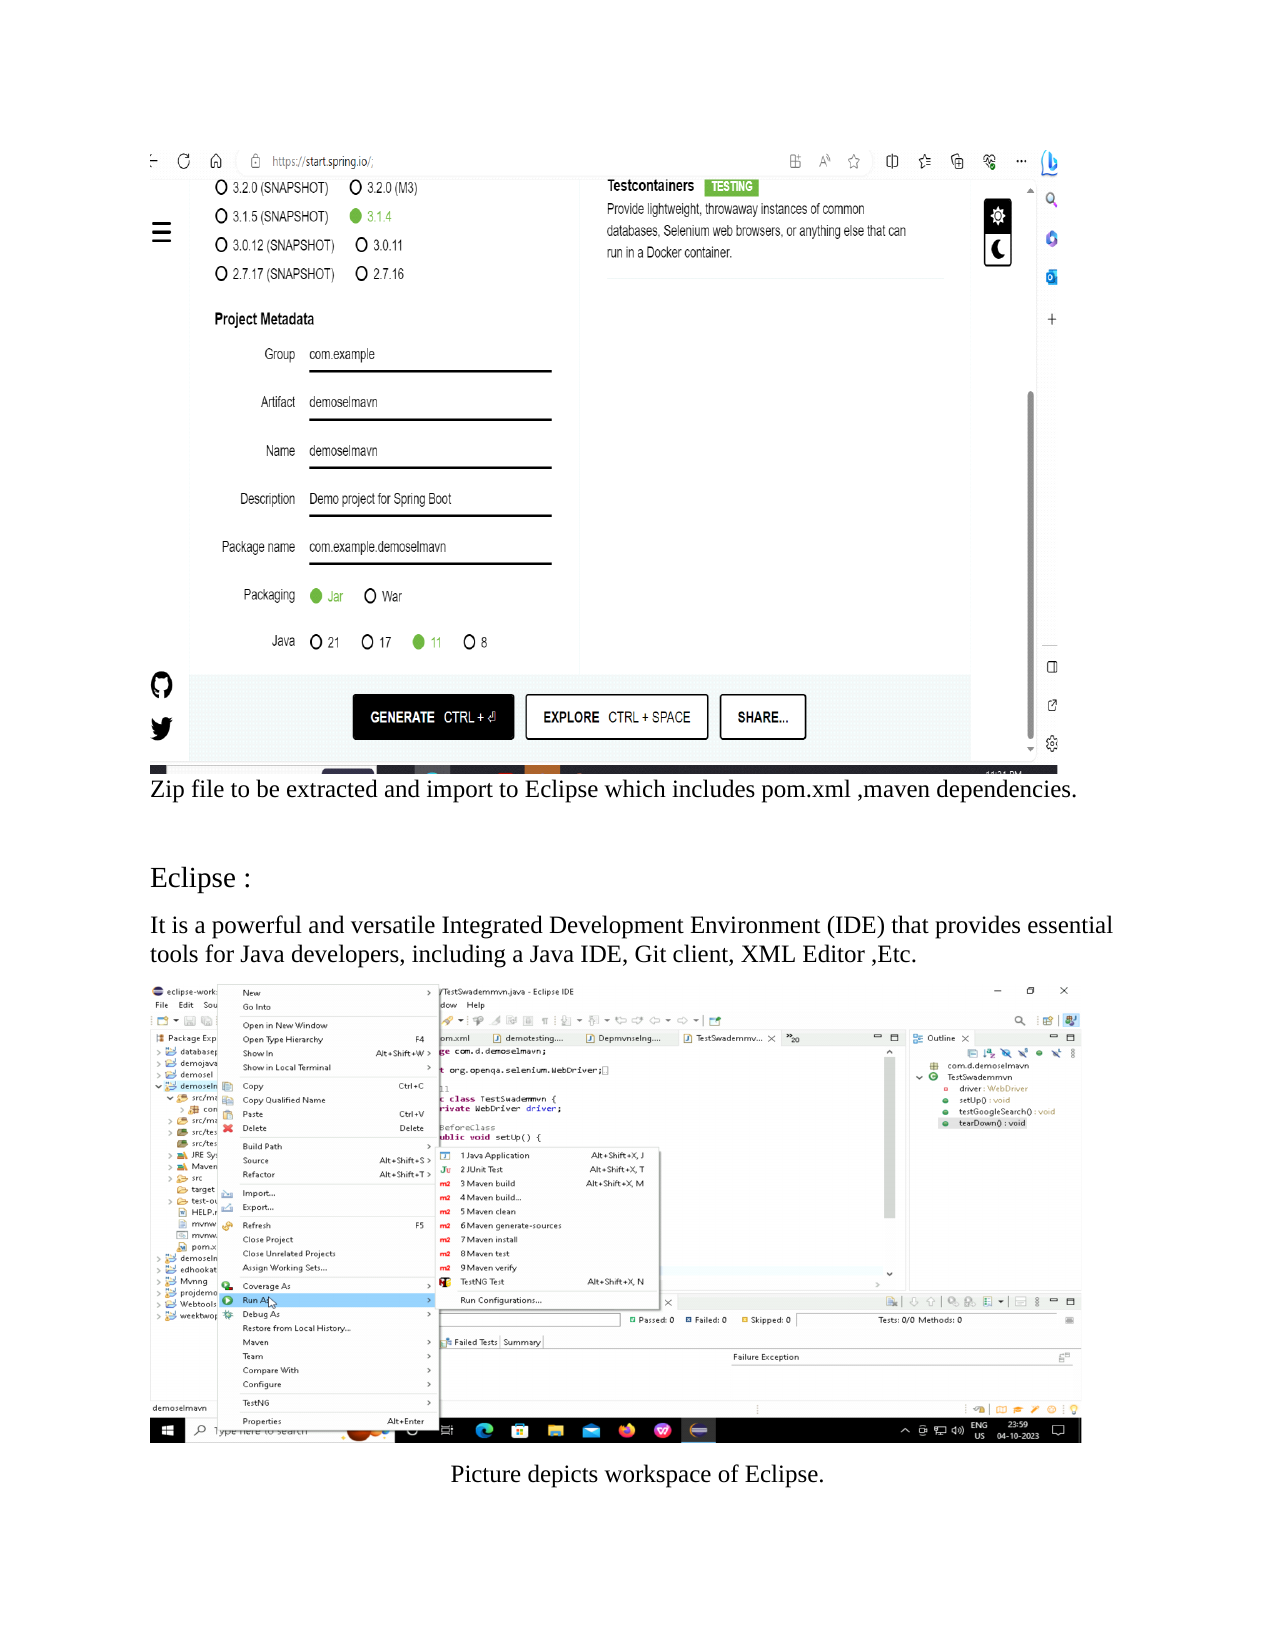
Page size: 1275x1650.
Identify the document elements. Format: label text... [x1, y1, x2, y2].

picture [150, 984, 1082, 1443]
text Picture depicts workspace of Eclipse. [150, 1459, 1125, 1488]
picture [150, 150, 1058, 774]
text Eclipse : [150, 860, 1125, 894]
text It is a powerful and versatile Integrated Development Environment (IDE) that provides essential tools for Java developers, including a Java IDE, Git client, XML Editor ,Etc. [150, 910, 1125, 968]
